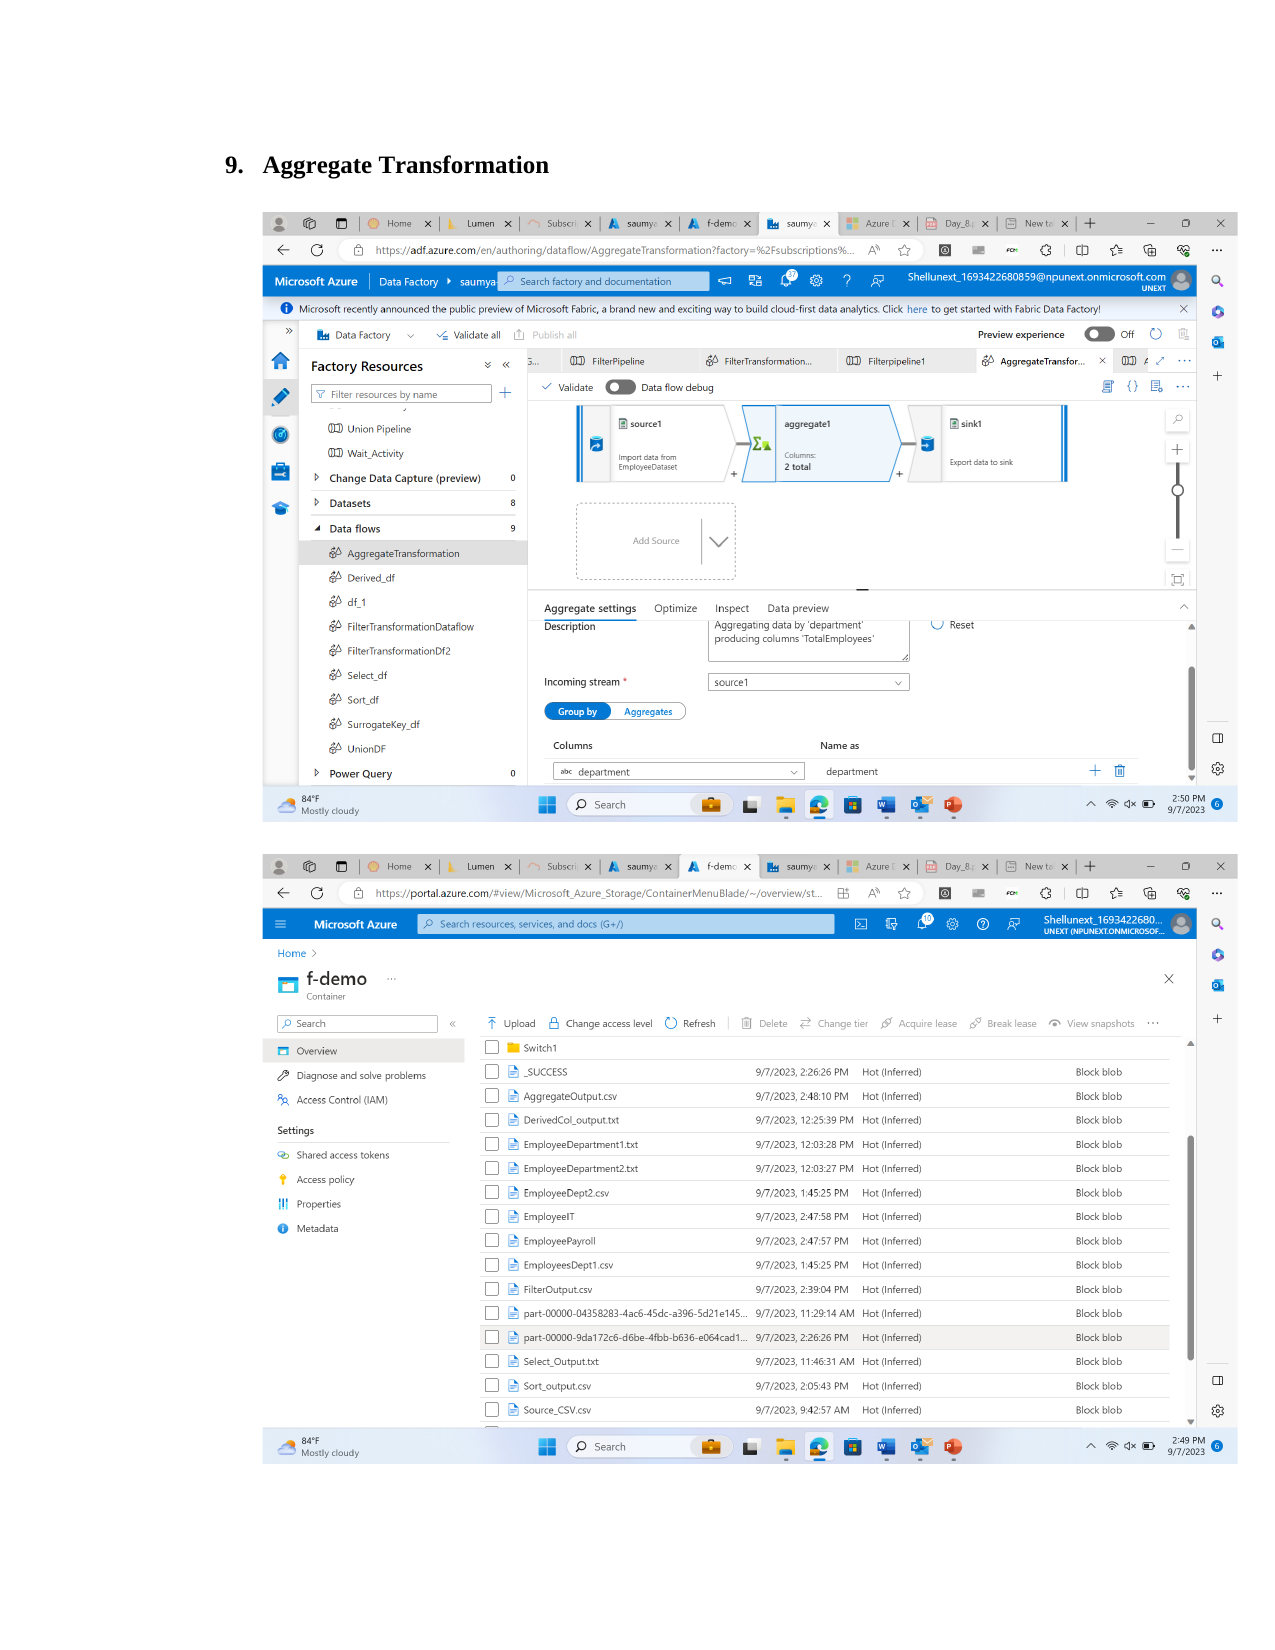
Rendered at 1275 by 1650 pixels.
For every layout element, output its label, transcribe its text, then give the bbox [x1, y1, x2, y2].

picture [262, 854, 1238, 1464]
picture [262, 212, 1238, 822]
list Aggregate Transformation [225, 150, 1125, 179]
